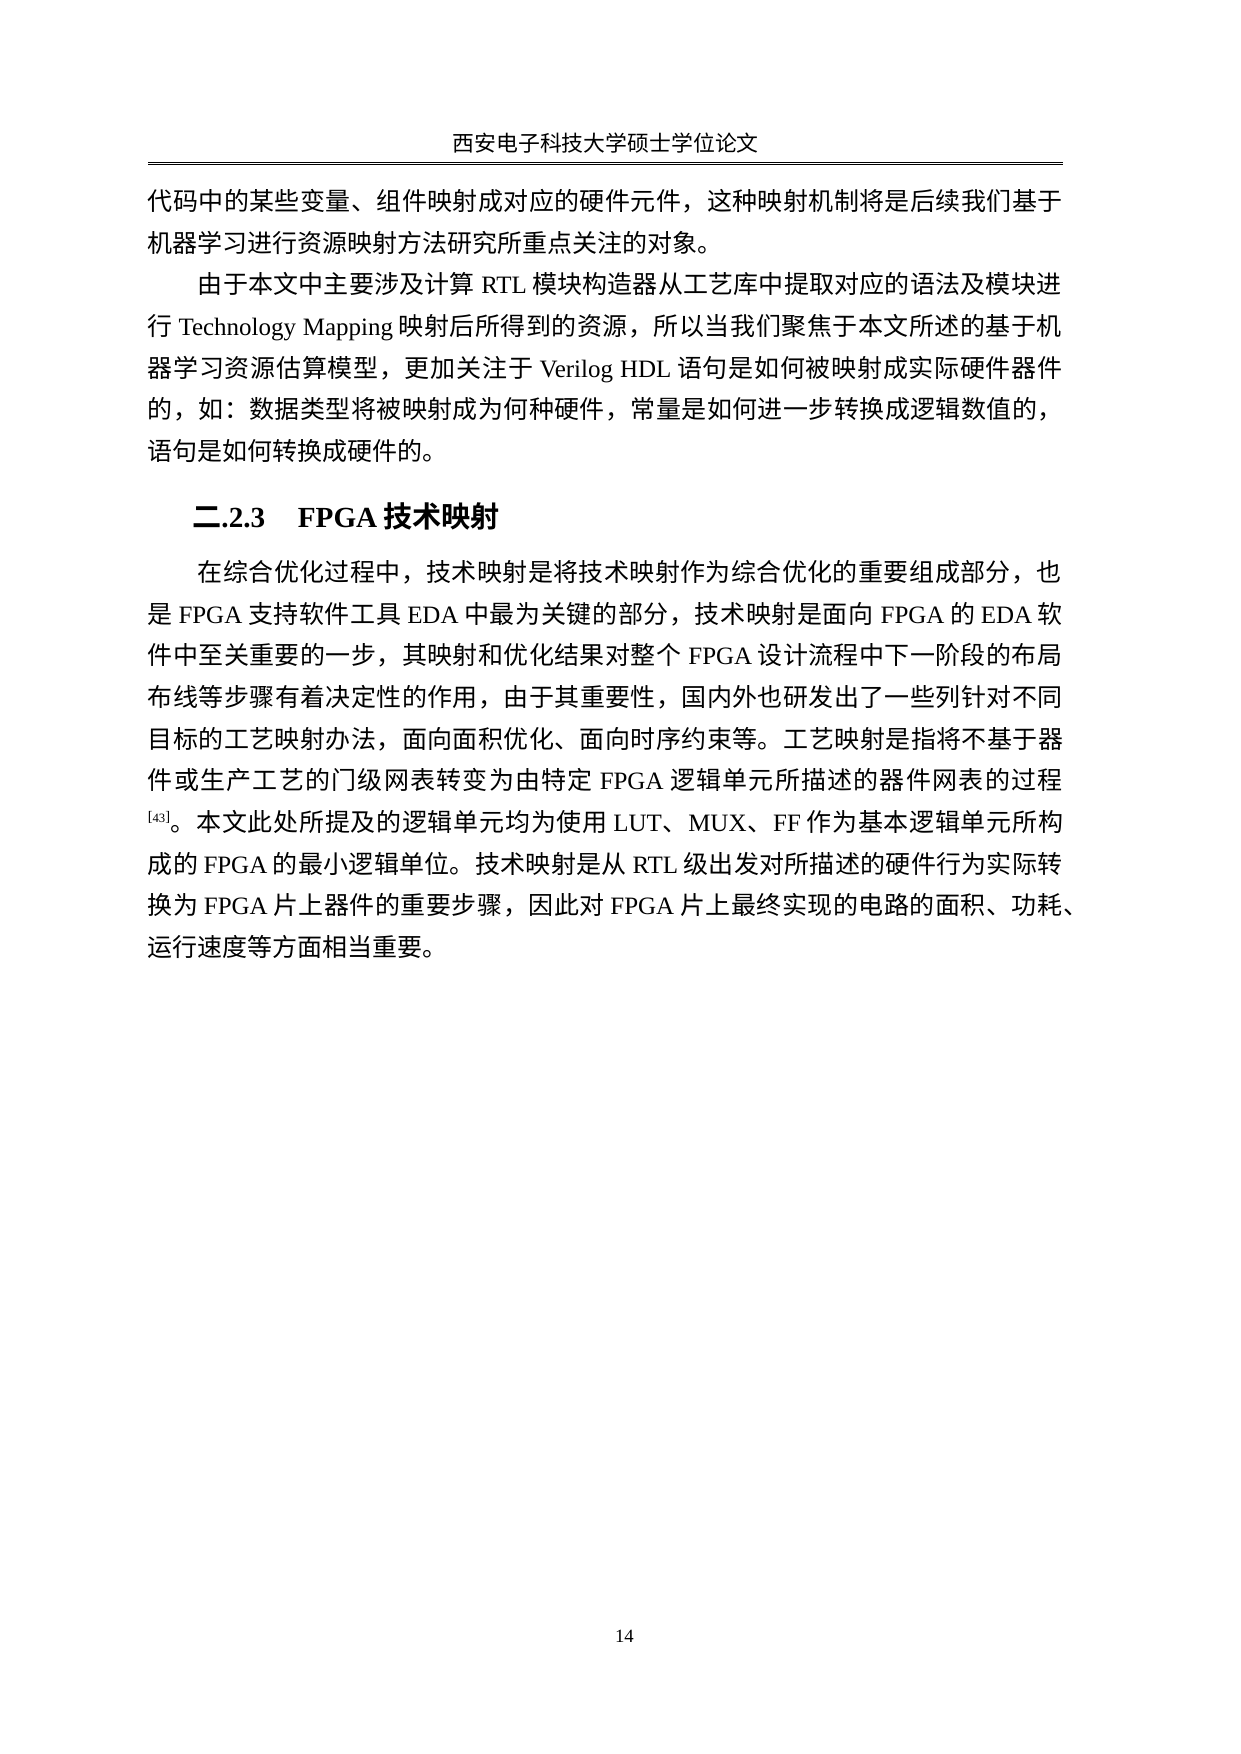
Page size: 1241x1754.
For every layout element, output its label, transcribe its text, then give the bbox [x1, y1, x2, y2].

subtitle FPGA技术映射 [192, 494, 1063, 536]
text 由于本文中主要涉及计算RTL模块构造器从工艺库中提取对应的语法及模块进行Technology Mapping映射后所得到的资源，所以当我们聚焦于本文所述的基于机器学习资源估算模型，更加关注于Verilog HDL语句是如何被映射成实际硬件器件的，如：数据类型将被映射成为何种硬件，常量是如何进一步转换成逻辑数值的，语句是如何转换成硬件的。 [148, 261, 1063, 469]
text 在综合优化过程中，技术映射是将技术映射作为综合优化的重要组成部分，也是FPGA支持软件工具EDA中最为关键的部分，技术映射是面向FPGA的EDA软件中至关重要的一步，其映射和优化结果对整个FPGA设计流程中下一阶段的布局布线等步骤有着决定性的作用，由于其重要性，国内外也研发出了一些列针对不同目标的工艺映射办法，面向面积优化、面向时序约束等。工艺映射是指将不基于器件或生产工艺的门级网表转变为由特定FPGA逻辑单元所描述的器件网表的过程[43]。本文此处所提及的逻辑单元均为使用LUT、MUX、FF作为基本逻辑单元所构成的FPGA的最小逻辑单位。技术映射是从RTL级出发对所描述的硬件行为实际转换为FPGA片上器件的重要步骤，因此对FPGA片上最终实现的电路的面积、功耗、运行速度等方面相当重要。 [148, 548, 1063, 965]
